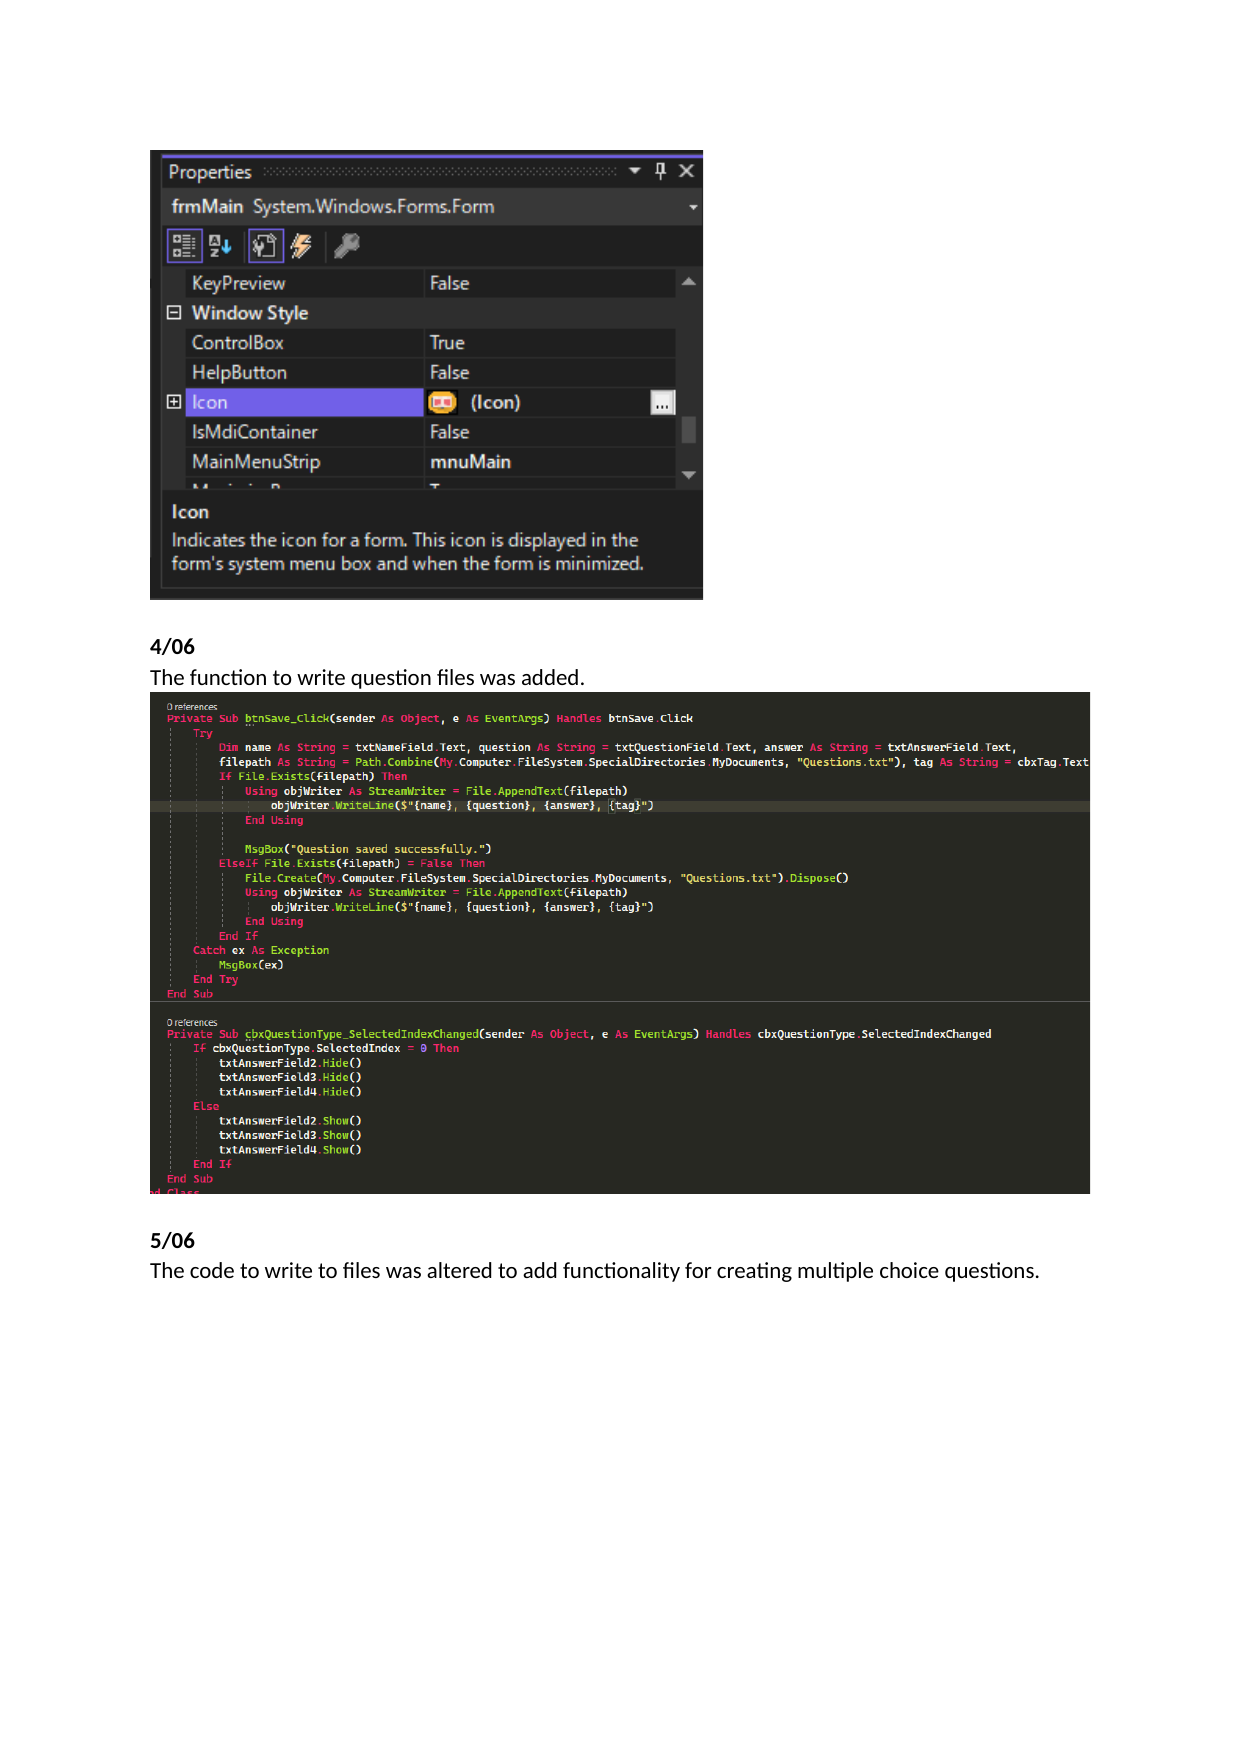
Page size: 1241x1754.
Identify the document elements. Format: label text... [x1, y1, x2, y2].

text 5/06 [150, 1226, 1090, 1254]
picture [150, 150, 704, 600]
text 4/06 [150, 632, 1090, 660]
text The function to write question files was added. [150, 663, 1090, 691]
picture [150, 692, 1091, 1194]
text The code to write to files was altered to add functionality for creating multiple choice questions. [150, 1256, 1090, 1284]
